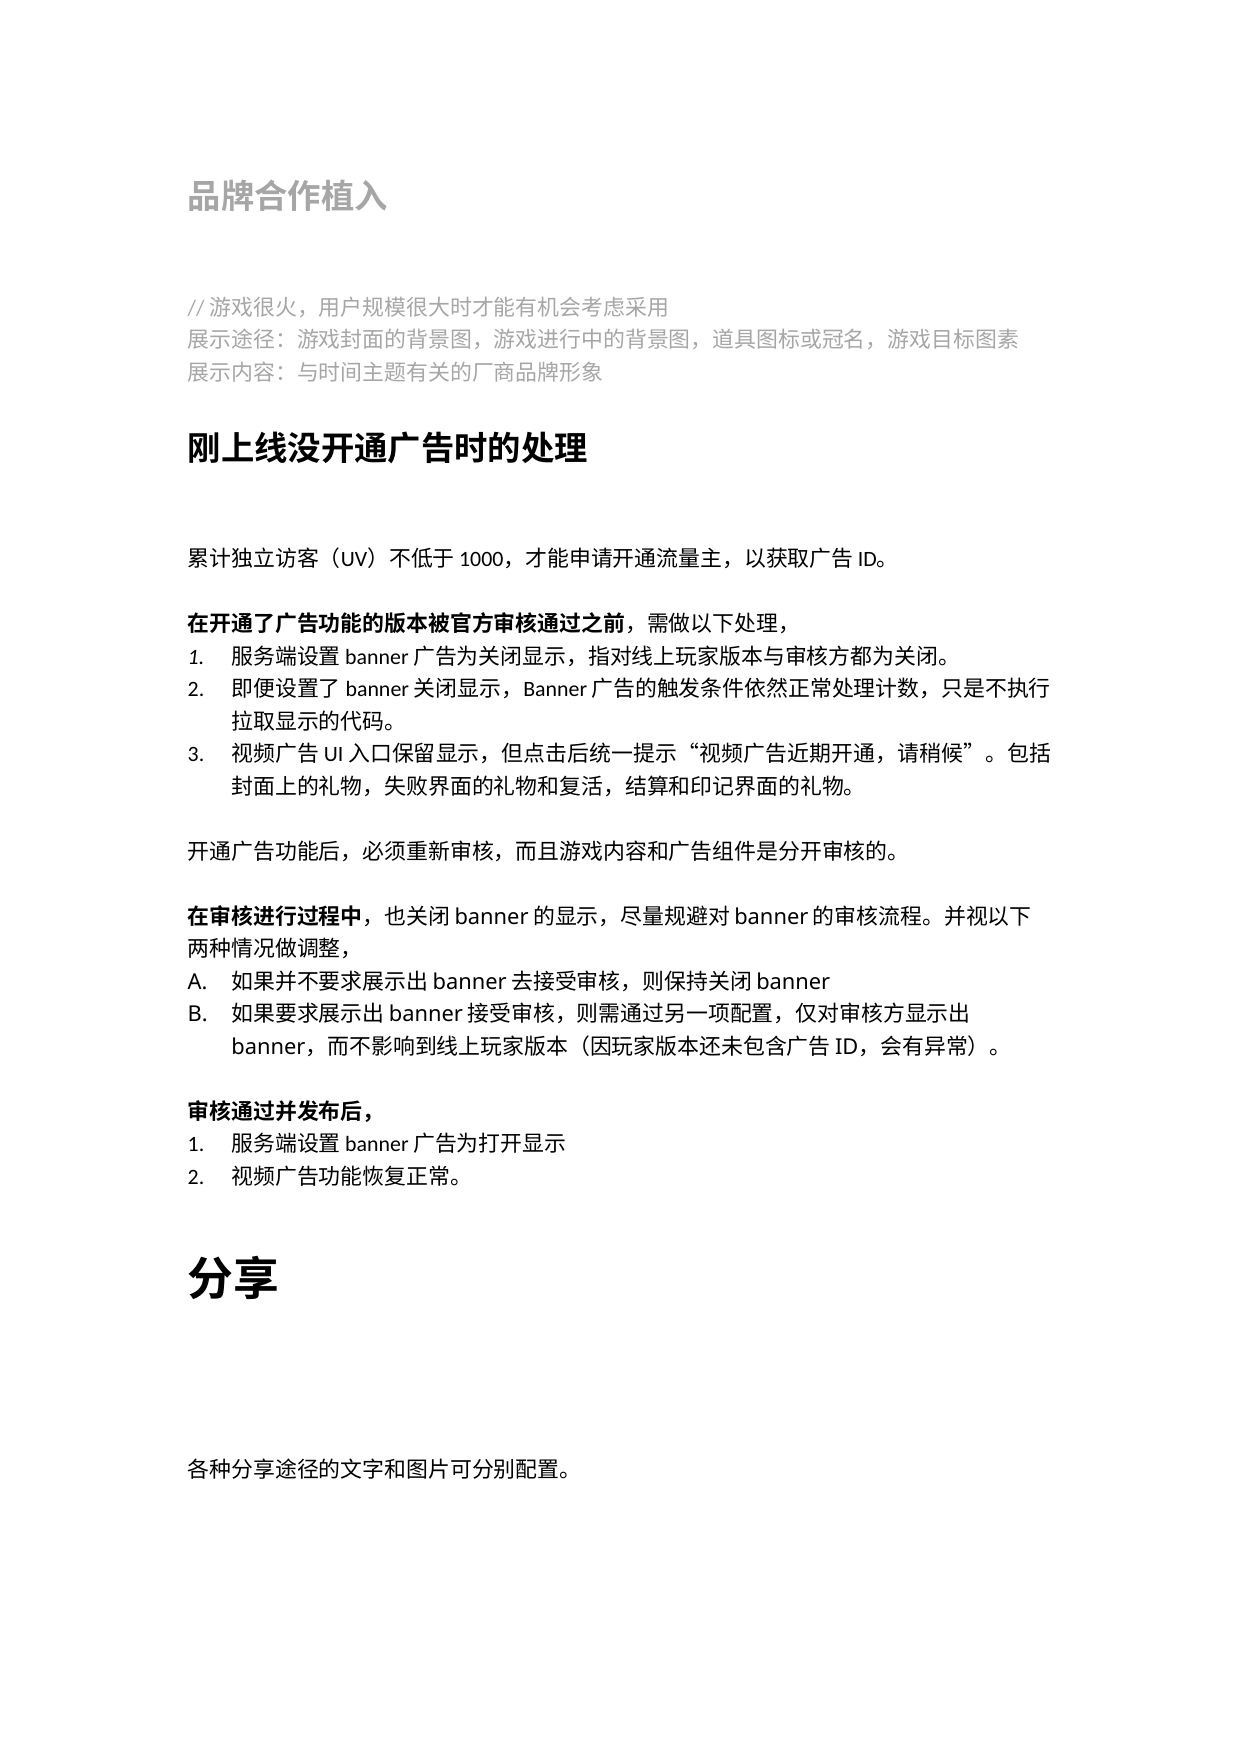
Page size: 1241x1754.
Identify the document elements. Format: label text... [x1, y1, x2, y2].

list 视频广告功能恢复正常。 [187, 1158, 1053, 1191]
list 即便设置了banner关闭显示，Banner广告的触发条件依然正常处理计数，只是不执行拉取显示的代码。 [187, 671, 1053, 736]
subtitle 品牌合作植入 [187, 162, 1053, 227]
list 服务端设置banner广告为打开显示 [187, 1126, 1053, 1158]
text 在审核进行过程中，也关闭banner的显示，尽量规避对banner的审核流程。并视以下两种情况做调整， [187, 898, 1053, 963]
text 展示途径：游戏封面的背景图，游戏进行中的背景图，道具图标或冠名，游戏目标图素 [187, 322, 1053, 354]
text 审核通过并发布后， [187, 1093, 1053, 1126]
text 在开通了广告功能的版本被官方审核通过之前，需做以下处理， [187, 606, 1053, 638]
text // 游戏很火，用户规模很大时才能有机会考虑采用 [187, 289, 1053, 322]
list 如果要求展示出banner接受审核，则需通过另一项配置，仅对审核方显示出banner，而不影响到线上玩家版本（因玩家版本还未包含广告ID，会有异常）。 [187, 996, 1053, 1061]
text 展示内容：与时间主题有关的厂商品牌形象 [187, 354, 1053, 387]
subtitle 分享 [187, 1226, 1053, 1324]
list 如果并不要求展示出banner去接受审核，则保持关闭banner [187, 963, 1053, 996]
text 开通广告功能后，必须重新审核，而且游戏内容和广告组件是分开审核的。 [187, 833, 1053, 866]
text 各种分享途径的文字和图片可分别配置。 [187, 1452, 1053, 1484]
list 服务端设置banner广告为关闭显示，指对线上玩家版本与审核方都为关闭。 [187, 638, 1053, 671]
list 视频广告UI入口保留显示，但点击后统一提示“视频广告近期开通，请稍候”。包括封面上的礼物，失败界面的礼物和复活，结算和印记界面的礼物。 [187, 736, 1053, 801]
text 累计独立访客（UV）不低于1000，才能申请开通流量主，以获取广告ID。 [187, 541, 1053, 573]
subtitle 刚上线没开通广告时的处理 [187, 414, 1053, 479]
